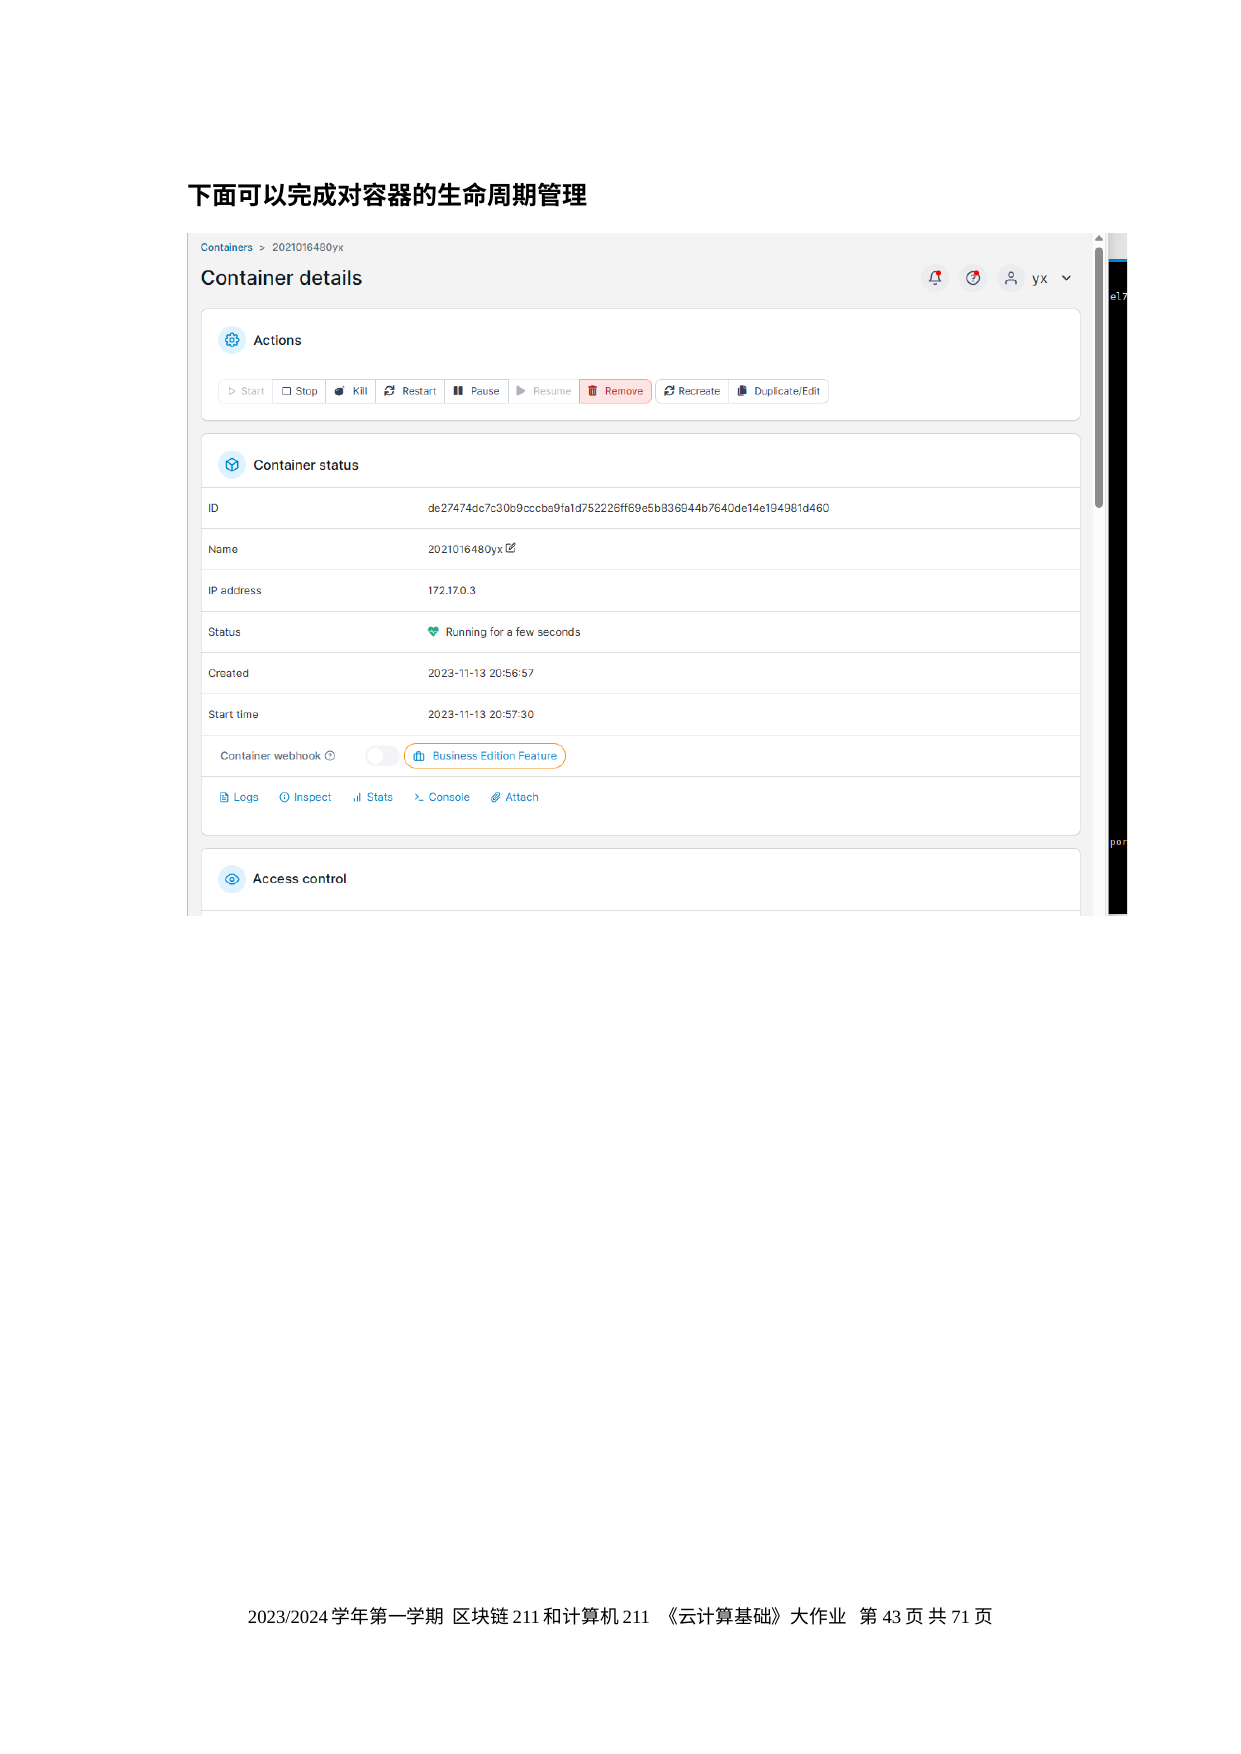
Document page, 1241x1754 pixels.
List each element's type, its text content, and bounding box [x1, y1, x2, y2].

picture [187, 233, 1128, 916]
text 下面可以完成对容器的生命周期管理 [187, 161, 1053, 226]
